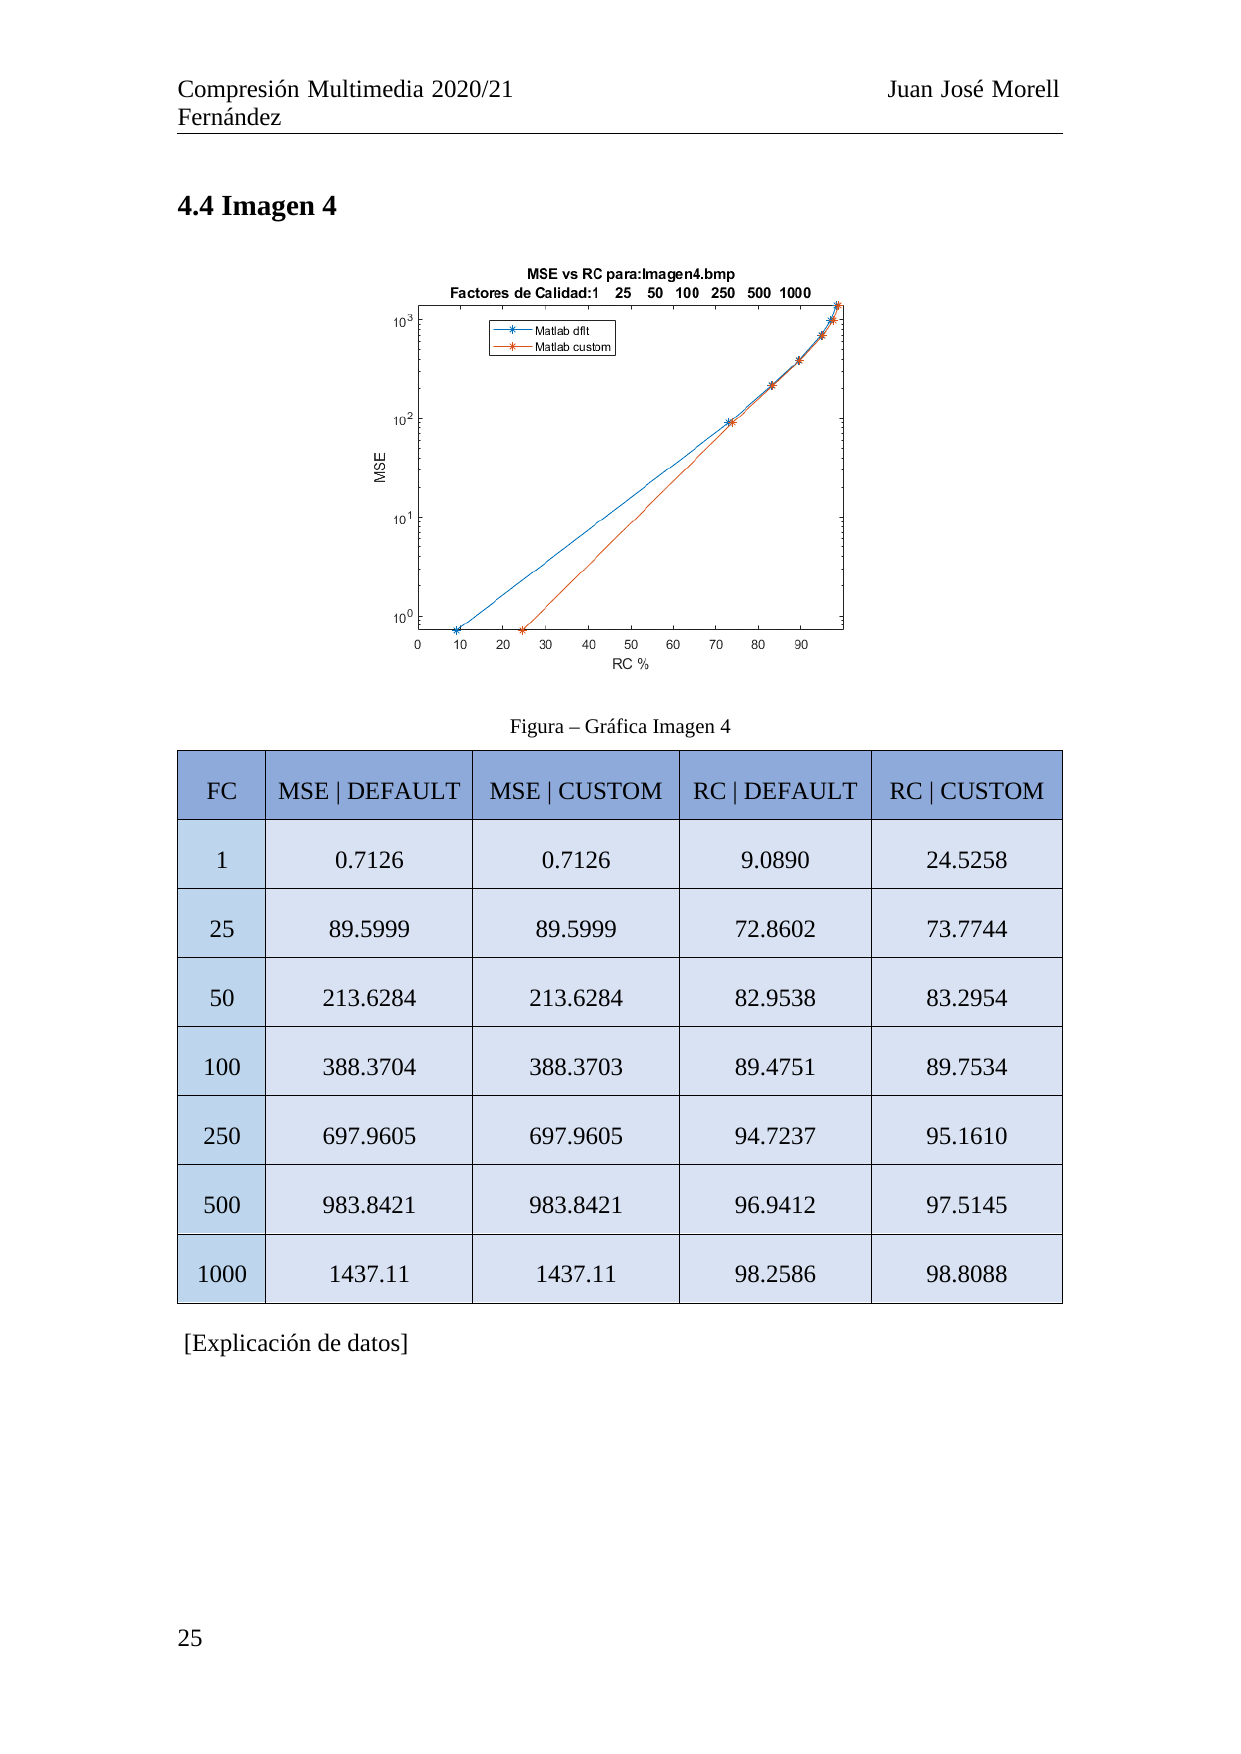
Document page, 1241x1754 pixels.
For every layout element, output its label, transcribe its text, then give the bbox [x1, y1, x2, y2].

table_cell 697.9605 [266, 1096, 472, 1164]
table_cell 50 [178, 958, 265, 1026]
table_cell 98.2586 [680, 1235, 871, 1302]
table_cell 100 [178, 1027, 265, 1095]
table_cell 82.9538 [680, 958, 871, 1026]
table_cell 1437.11 [473, 1235, 679, 1302]
table_cell 72.8602 [680, 889, 871, 957]
table_cell 0.7126 [473, 820, 679, 888]
text [Explicación de datos] [177, 1328, 1063, 1357]
text Figura – Gráfica Imagen 4 [177, 714, 1063, 738]
table_cell 9.0890 [680, 820, 871, 888]
table_cell 697.9605 [473, 1096, 679, 1164]
table_header MSE | CUSTOM [473, 751, 679, 819]
table_cell 1437.11 [266, 1235, 472, 1302]
table_cell 95.1610 [872, 1096, 1062, 1164]
table_header RC | CUSTOM [872, 751, 1062, 819]
table_cell 388.3703 [473, 1027, 679, 1095]
table_cell 500 [178, 1165, 265, 1233]
picture [346, 263, 895, 675]
table_cell 89.5999 [266, 889, 472, 957]
table_header FC [178, 751, 265, 819]
table_header RC | DEFAULT [680, 751, 871, 819]
table_cell 89.4751 [680, 1027, 871, 1095]
table_cell 24.5258 [872, 820, 1062, 888]
table_cell 83.2954 [872, 958, 1062, 1026]
table_cell 98.8088 [872, 1235, 1062, 1302]
table_cell 983.8421 [266, 1165, 472, 1233]
table_cell 213.6284 [266, 958, 472, 1026]
table_header MSE | DEFAULT [266, 751, 472, 819]
table_cell 89.5999 [473, 889, 679, 957]
table_cell 94.7237 [680, 1096, 871, 1164]
table_cell 1 [178, 820, 265, 888]
table_cell 25 [178, 889, 265, 957]
table_cell 0.7126 [266, 820, 472, 888]
table_cell 983.8421 [473, 1165, 679, 1233]
subtitle 4.4 Imagen 4 [177, 188, 1063, 222]
table_cell 96.9412 [680, 1165, 871, 1233]
table_cell 97.5145 [872, 1165, 1062, 1233]
table_cell 1000 [178, 1235, 265, 1302]
table_cell 388.3704 [266, 1027, 472, 1095]
table_cell 213.6284 [473, 958, 679, 1026]
table_cell 89.7534 [872, 1027, 1062, 1095]
table_cell 73.7744 [872, 889, 1062, 957]
table_cell 250 [178, 1096, 265, 1164]
